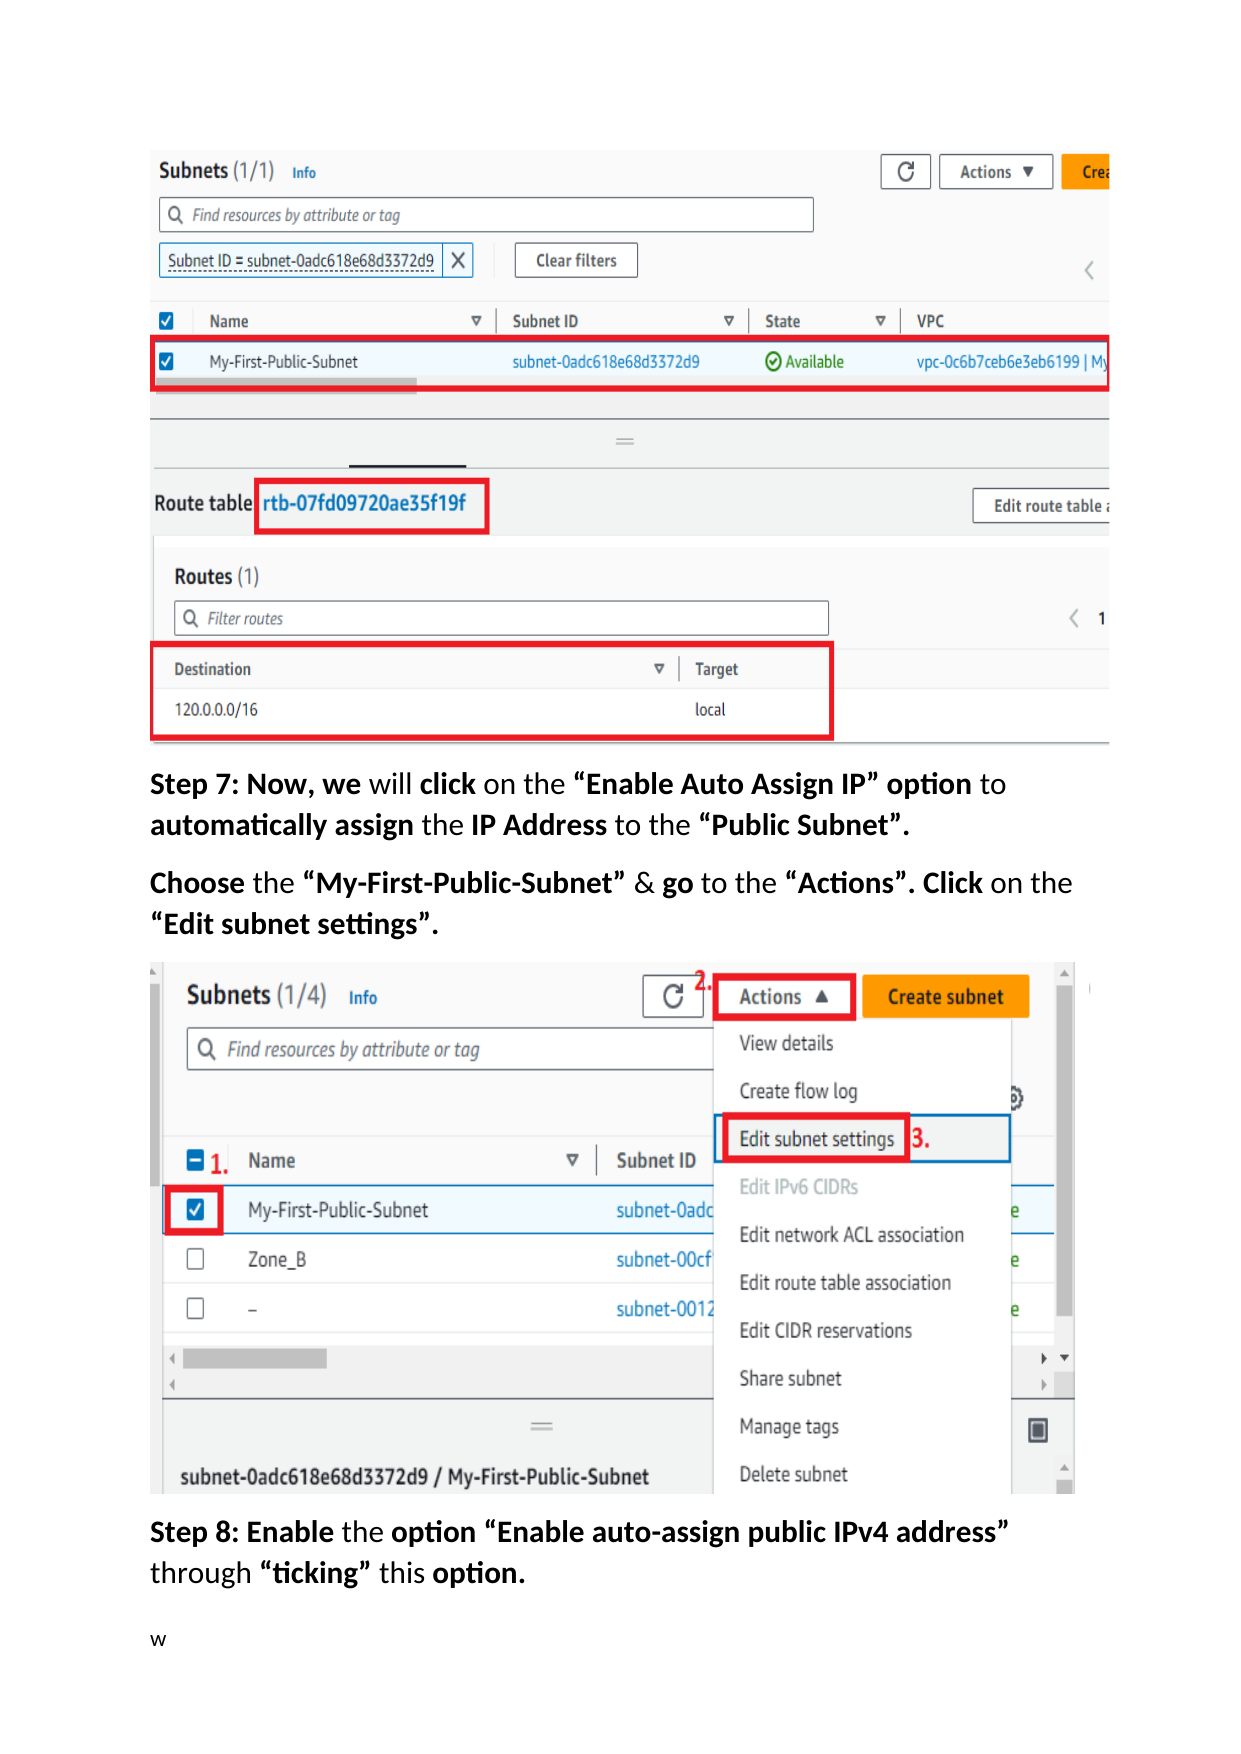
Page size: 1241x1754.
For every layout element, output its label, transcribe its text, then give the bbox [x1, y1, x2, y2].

text Step 8: Enable the option “Enable auto-assign public IPv4 address” through “ticking” this option. [150, 1512, 1090, 1591]
text Choose the “My-First-Public-Subnet” & go to the “Actions”. Click on the “Edit subnet settings”. [150, 863, 1090, 942]
picture [150, 150, 1110, 746]
text Step 7: Now, we will click on the “Enable Auto Assign IP” option to automatically assign the IP Address to the “Public Subnet”. [150, 764, 1090, 843]
picture [150, 962, 1091, 1494]
